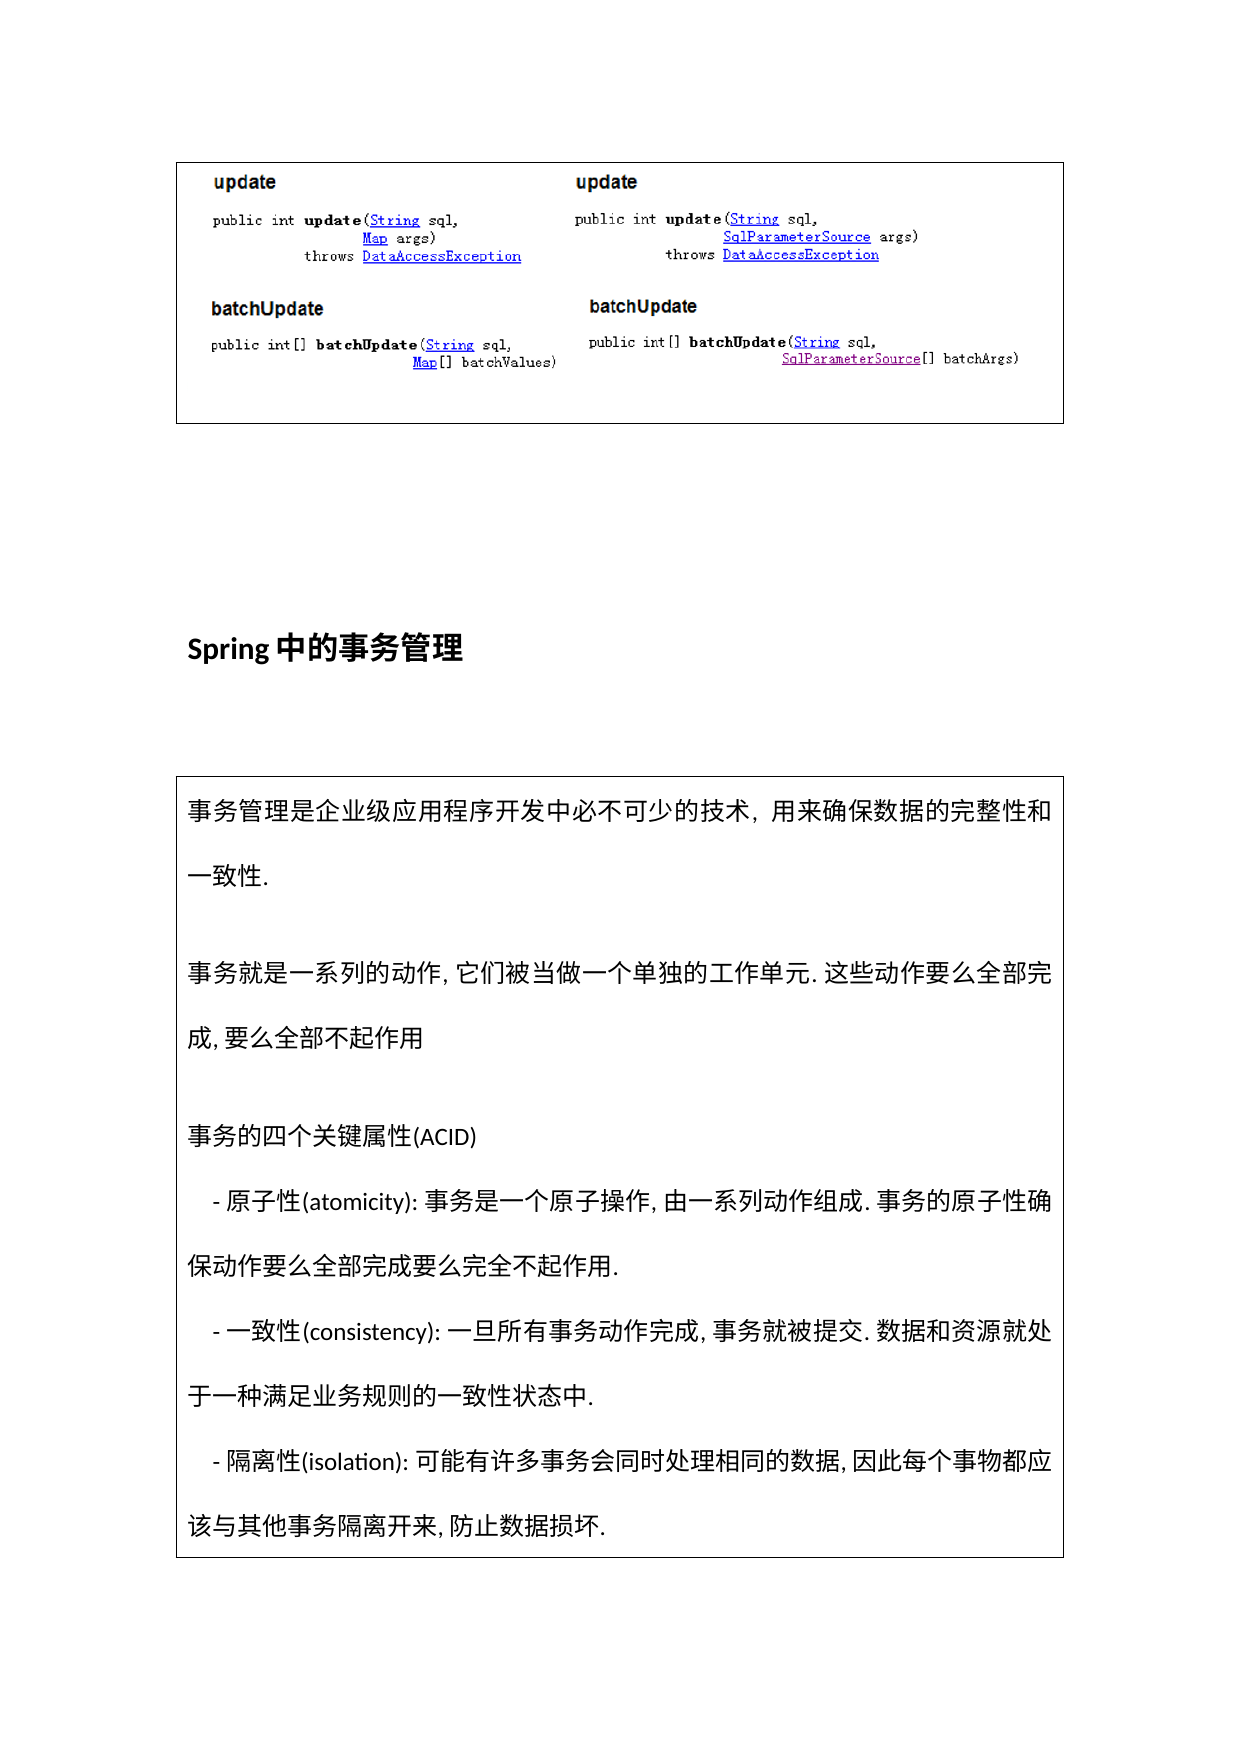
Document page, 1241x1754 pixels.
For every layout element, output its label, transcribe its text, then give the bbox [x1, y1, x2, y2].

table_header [177, 777, 1063, 1557]
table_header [177, 163, 1063, 423]
picture [187, 163, 1053, 394]
subtitle Spring中的事务管理 [187, 613, 1053, 678]
